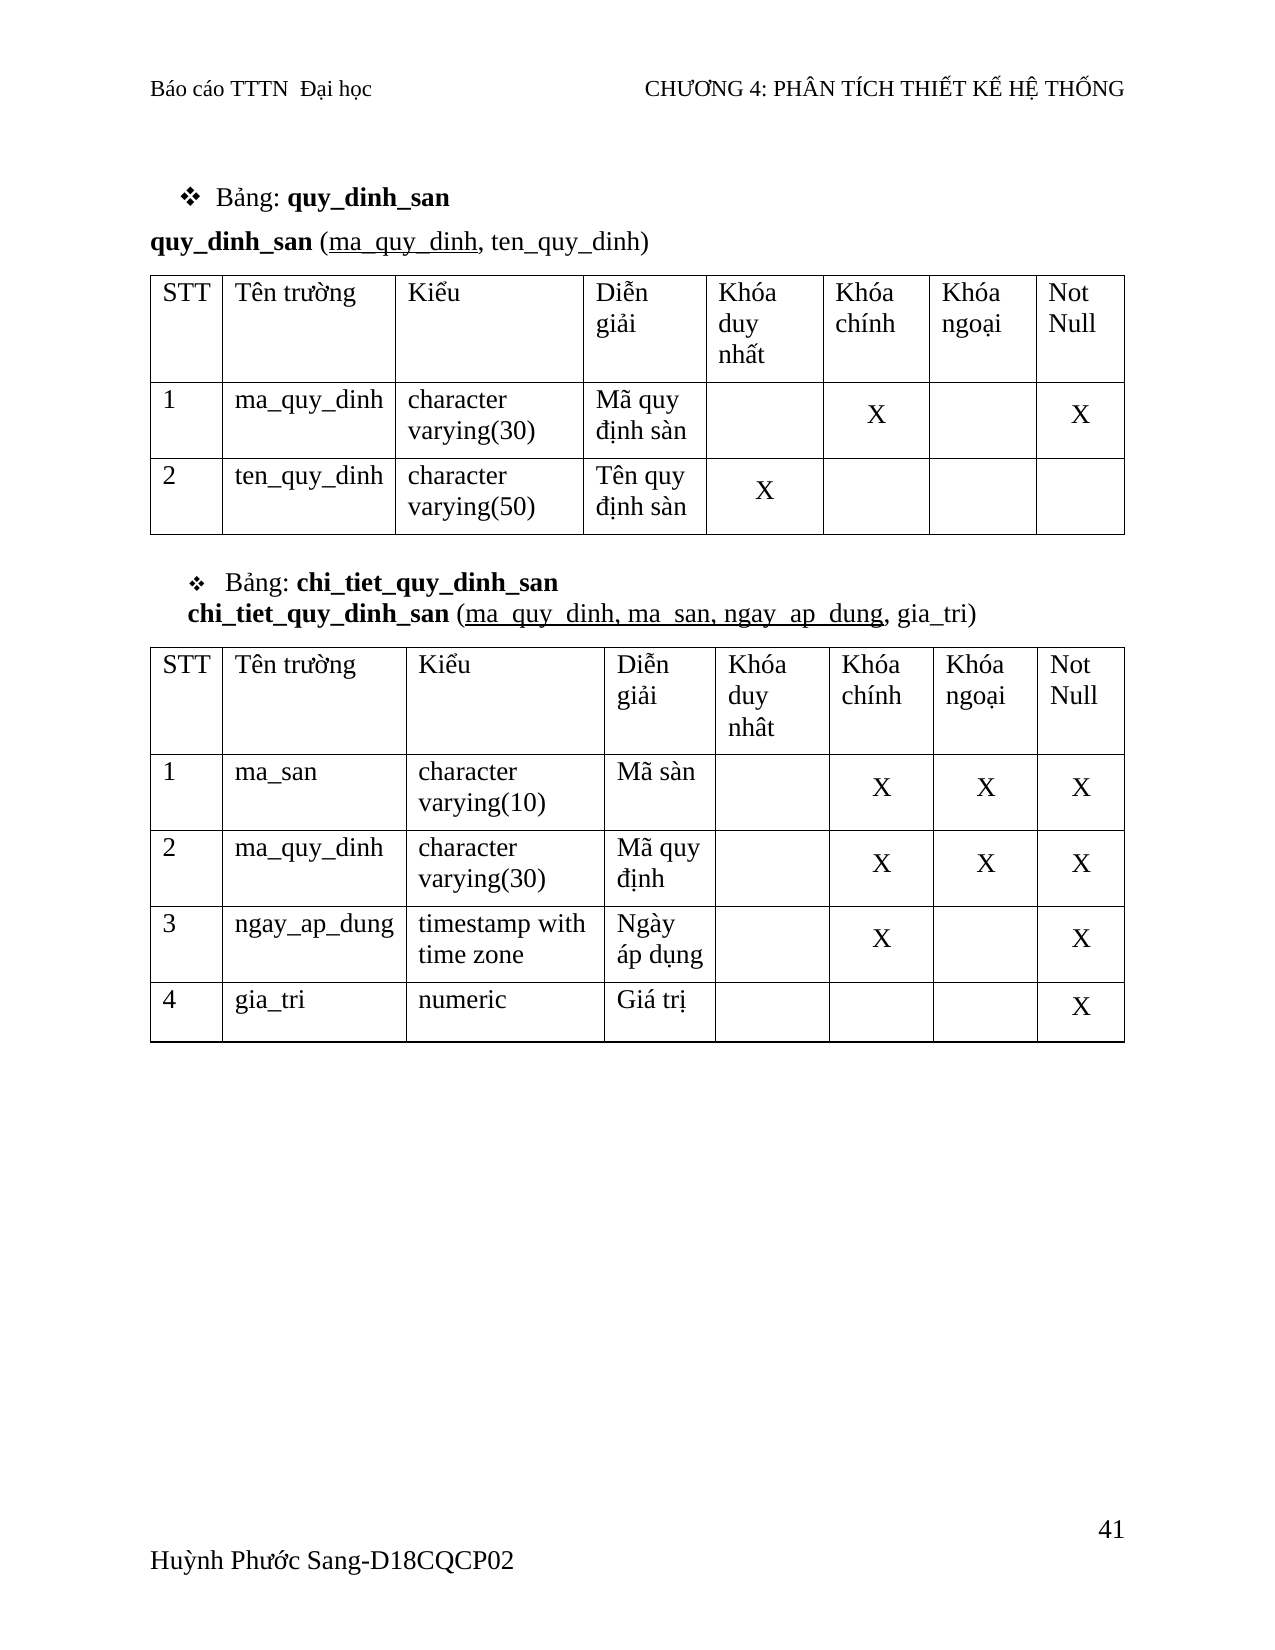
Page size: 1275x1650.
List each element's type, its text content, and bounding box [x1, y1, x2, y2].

table_cell X [1037, 383, 1124, 458]
table_cell ngay_ap_dung [223, 907, 406, 982]
table_header Khóa duy nhất [707, 276, 823, 382]
table_cell [716, 907, 829, 982]
table_cell [716, 831, 829, 906]
table_header Kiểu [407, 648, 604, 754]
table_cell [930, 383, 1036, 458]
table_cell Mã quy định sàn [584, 383, 706, 458]
table_header Not Null [1038, 648, 1124, 754]
table_header Khóa chính [824, 276, 929, 382]
table_header Not Null [1037, 276, 1124, 382]
table_cell timestamp with time zone [407, 907, 604, 982]
text chi_tiet_quy_dinh_san (ma_quy_dinh, ma_san, ngay_ap_dung, gia_tri) [187, 597, 1125, 628]
table_header Diễn giải [605, 648, 715, 754]
table_cell X [830, 907, 933, 982]
table_header Kiểu [396, 276, 583, 382]
table_cell Mã sàn [605, 755, 715, 830]
table_cell [824, 459, 929, 534]
table_cell 2 [151, 459, 222, 534]
list Bảng: chi_tiet_quy_dinh_san [187, 566, 1125, 597]
table_cell Ngày áp dụng [605, 907, 715, 982]
table_cell character varying(30) [396, 383, 583, 458]
table_cell ma_quy_dinh [223, 383, 395, 458]
table_header Khóa ngoại [930, 276, 1036, 382]
table_cell ma_san [223, 755, 406, 830]
table_cell Giá trị [605, 983, 715, 1041]
table_cell numeric [407, 983, 604, 1041]
table_cell X [934, 831, 1037, 906]
table_cell X [1038, 831, 1124, 906]
table_header Khóa duy nhât [716, 648, 829, 754]
table_cell ten_quy_dinh [223, 459, 395, 534]
table_cell Tên quy định sàn [584, 459, 706, 534]
table_cell 1 [151, 755, 222, 830]
table_cell character varying(30) [407, 831, 604, 906]
table_cell [830, 983, 933, 1041]
table_cell character varying(10) [407, 755, 604, 830]
table_cell [707, 383, 823, 458]
table_cell X [1038, 755, 1124, 830]
table_header Tên trường [223, 276, 395, 382]
table_cell X [824, 383, 929, 458]
table_cell gia_tri [223, 983, 406, 1041]
table_header STT [151, 648, 222, 754]
table_cell character varying(50) [396, 459, 583, 534]
table_cell X [830, 755, 933, 830]
text quy_dinh_san (ma_quy_dinh, ten_quy_dinh) [150, 225, 1125, 256]
table_cell ma_quy_dinh [223, 831, 406, 906]
table_cell X [1038, 983, 1124, 1041]
table_cell [716, 983, 829, 1041]
table_cell X [1038, 907, 1124, 982]
table_header STT [151, 276, 222, 382]
table_cell [716, 755, 829, 830]
table_cell 1 [151, 383, 222, 458]
table_cell X [934, 755, 1037, 830]
table_cell [934, 907, 1037, 982]
table_cell Mã quy định [605, 831, 715, 906]
table_cell [1037, 459, 1124, 534]
table_cell 4 [151, 983, 222, 1041]
table_header Khóa ngoại [934, 648, 1037, 754]
table_cell [930, 459, 1036, 534]
table_cell 3 [151, 907, 222, 982]
table_cell X [830, 831, 933, 906]
table_cell 2 [151, 831, 222, 906]
list Bảng: quy_dinh_san [178, 181, 1125, 212]
table_header Tên trường [223, 648, 406, 754]
table_header Khóa chính [830, 648, 933, 754]
table_cell [934, 983, 1037, 1041]
table_cell X [707, 459, 823, 534]
table_header Diễn giải [584, 276, 706, 382]
